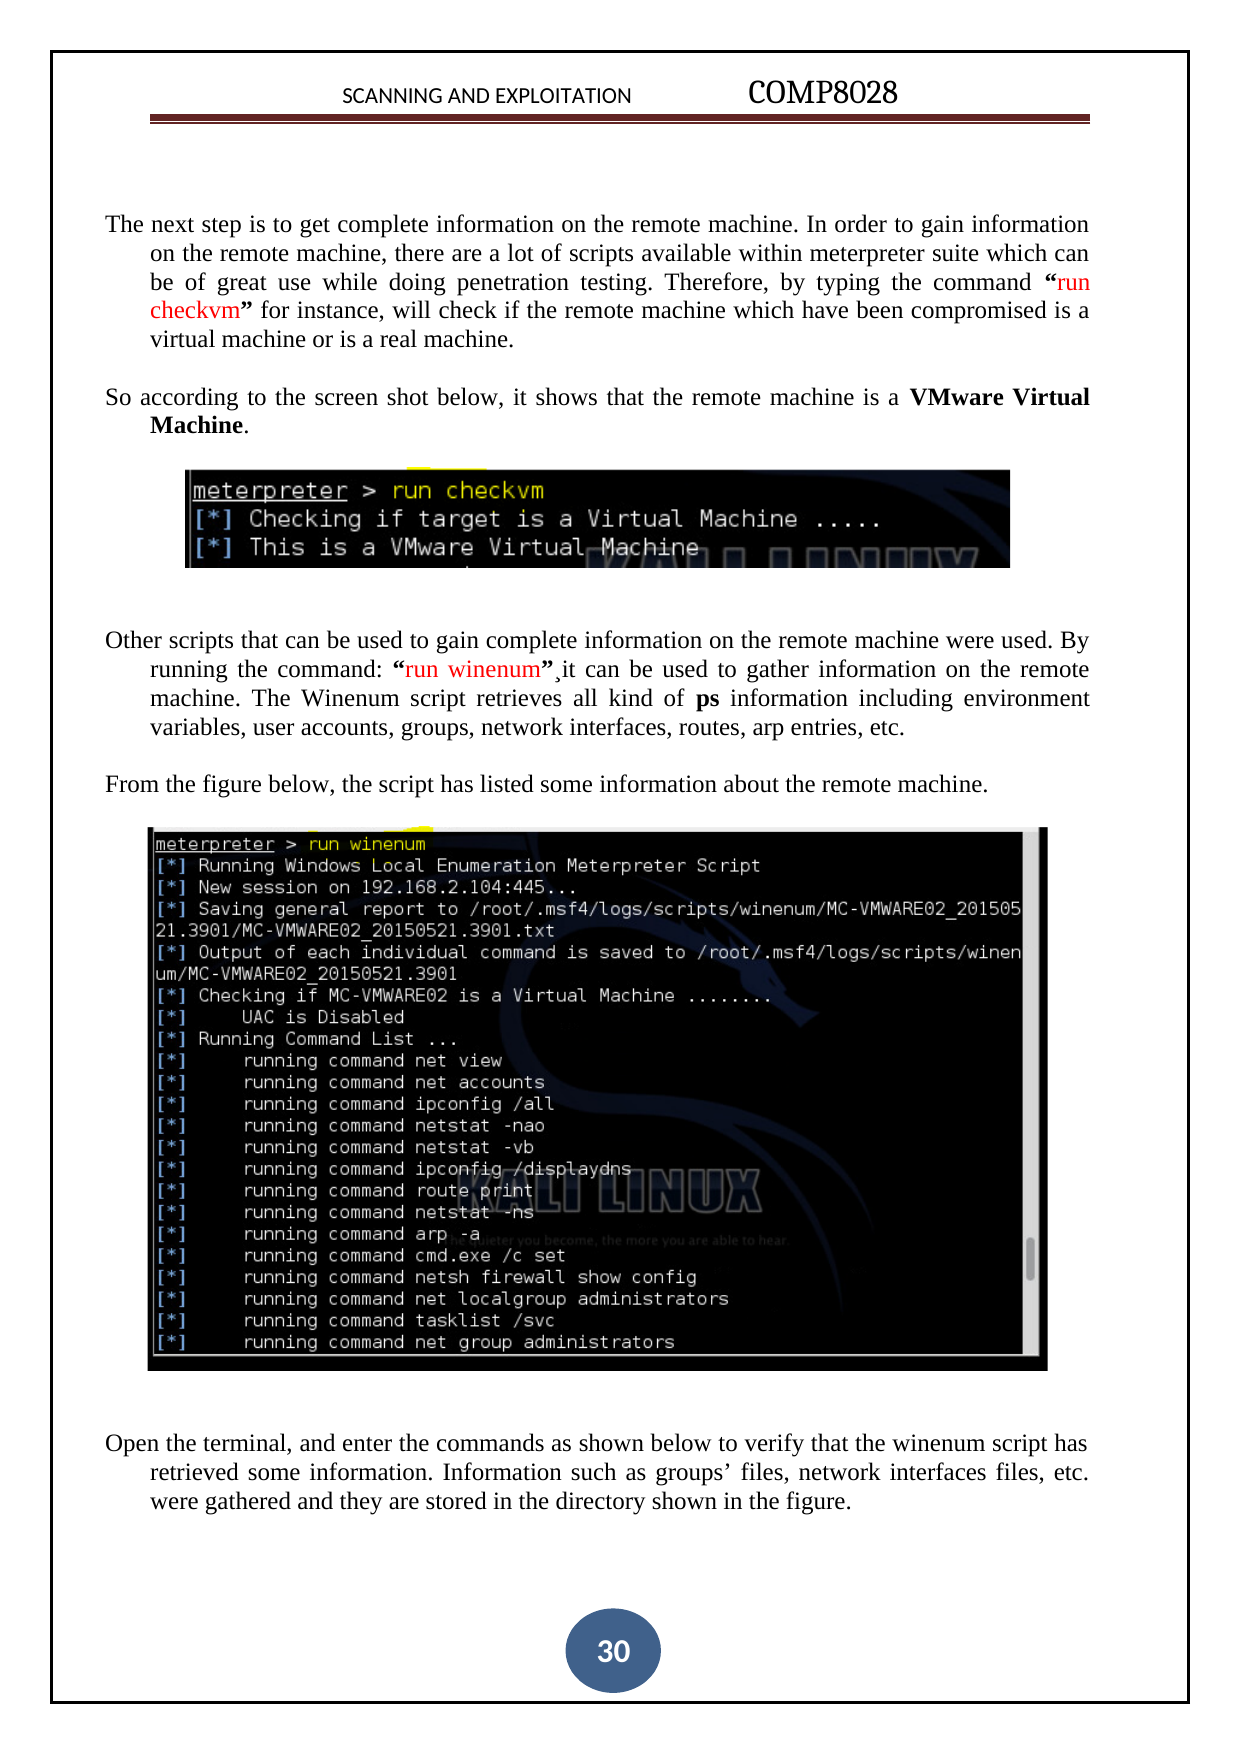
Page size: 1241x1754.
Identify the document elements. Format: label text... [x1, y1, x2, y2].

list From the figure below, the script has listed some information about the remote machine. [105, 769, 1090, 798]
list Other scripts that can be used to gain complete information on the remote machine were used. By running the command: “run winenum”¸it can be used to gather information on the remote machine. The Winenum script retrieves all kind of ps information including environment variables, user accounts, groups, network interfaces, routes, arp entries, etc. [105, 625, 1090, 740]
list The next step is to get complete information on the remote machine. In order to gain information on the remote machine, there are a lot of scripts available within meterpreter suite which can be of great use while doing penetration testing. Therefore, by typing the command “run checkvm” for instance, will check if the remote machine which have been compromised is a virtual machine or is a real machine. [105, 209, 1090, 353]
list So according to the screen shot below, it shows that the remote machine is a VMware Virtual Machine. [105, 382, 1090, 439]
picture [147, 826, 1048, 1371]
list Open the terminal, and enter the commands as shown below to verify that the winenum script has retrieved some information. Information such as groups’ files, network interfaces files, etc. were gathered and they are stored in the directory shown in the figure. [105, 1428, 1090, 1515]
picture [185, 467, 1010, 568]
